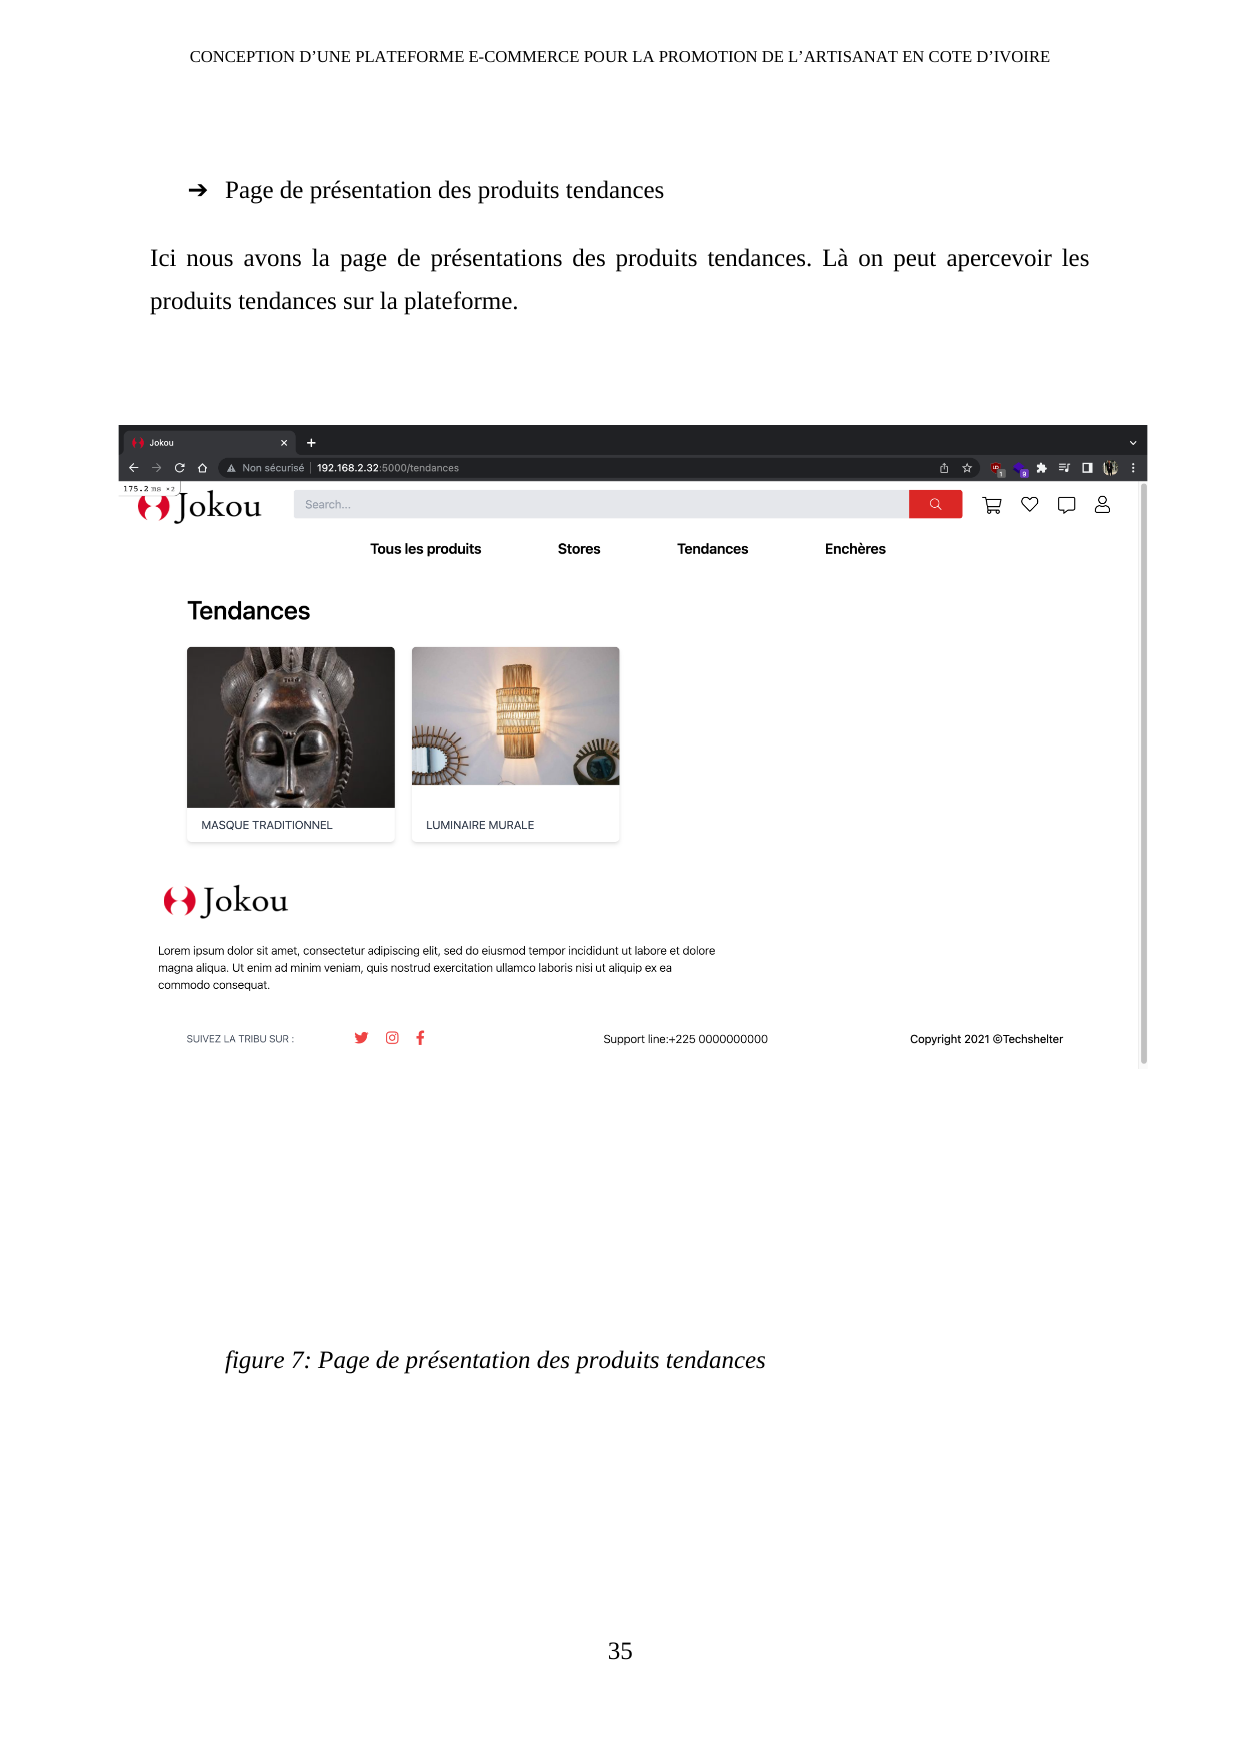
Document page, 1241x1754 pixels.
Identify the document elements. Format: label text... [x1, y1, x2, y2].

list Page de présentation des produits tendances [187, 175, 1090, 204]
text Ici nous avons la page de présentations des produits tendances. Là on peut apercevoir les produits tendances sur la plateforme. [150, 243, 1090, 315]
text figure 7: Page de présentation des produits tendances [225, 1345, 1090, 1374]
picture [118, 425, 1148, 1069]
